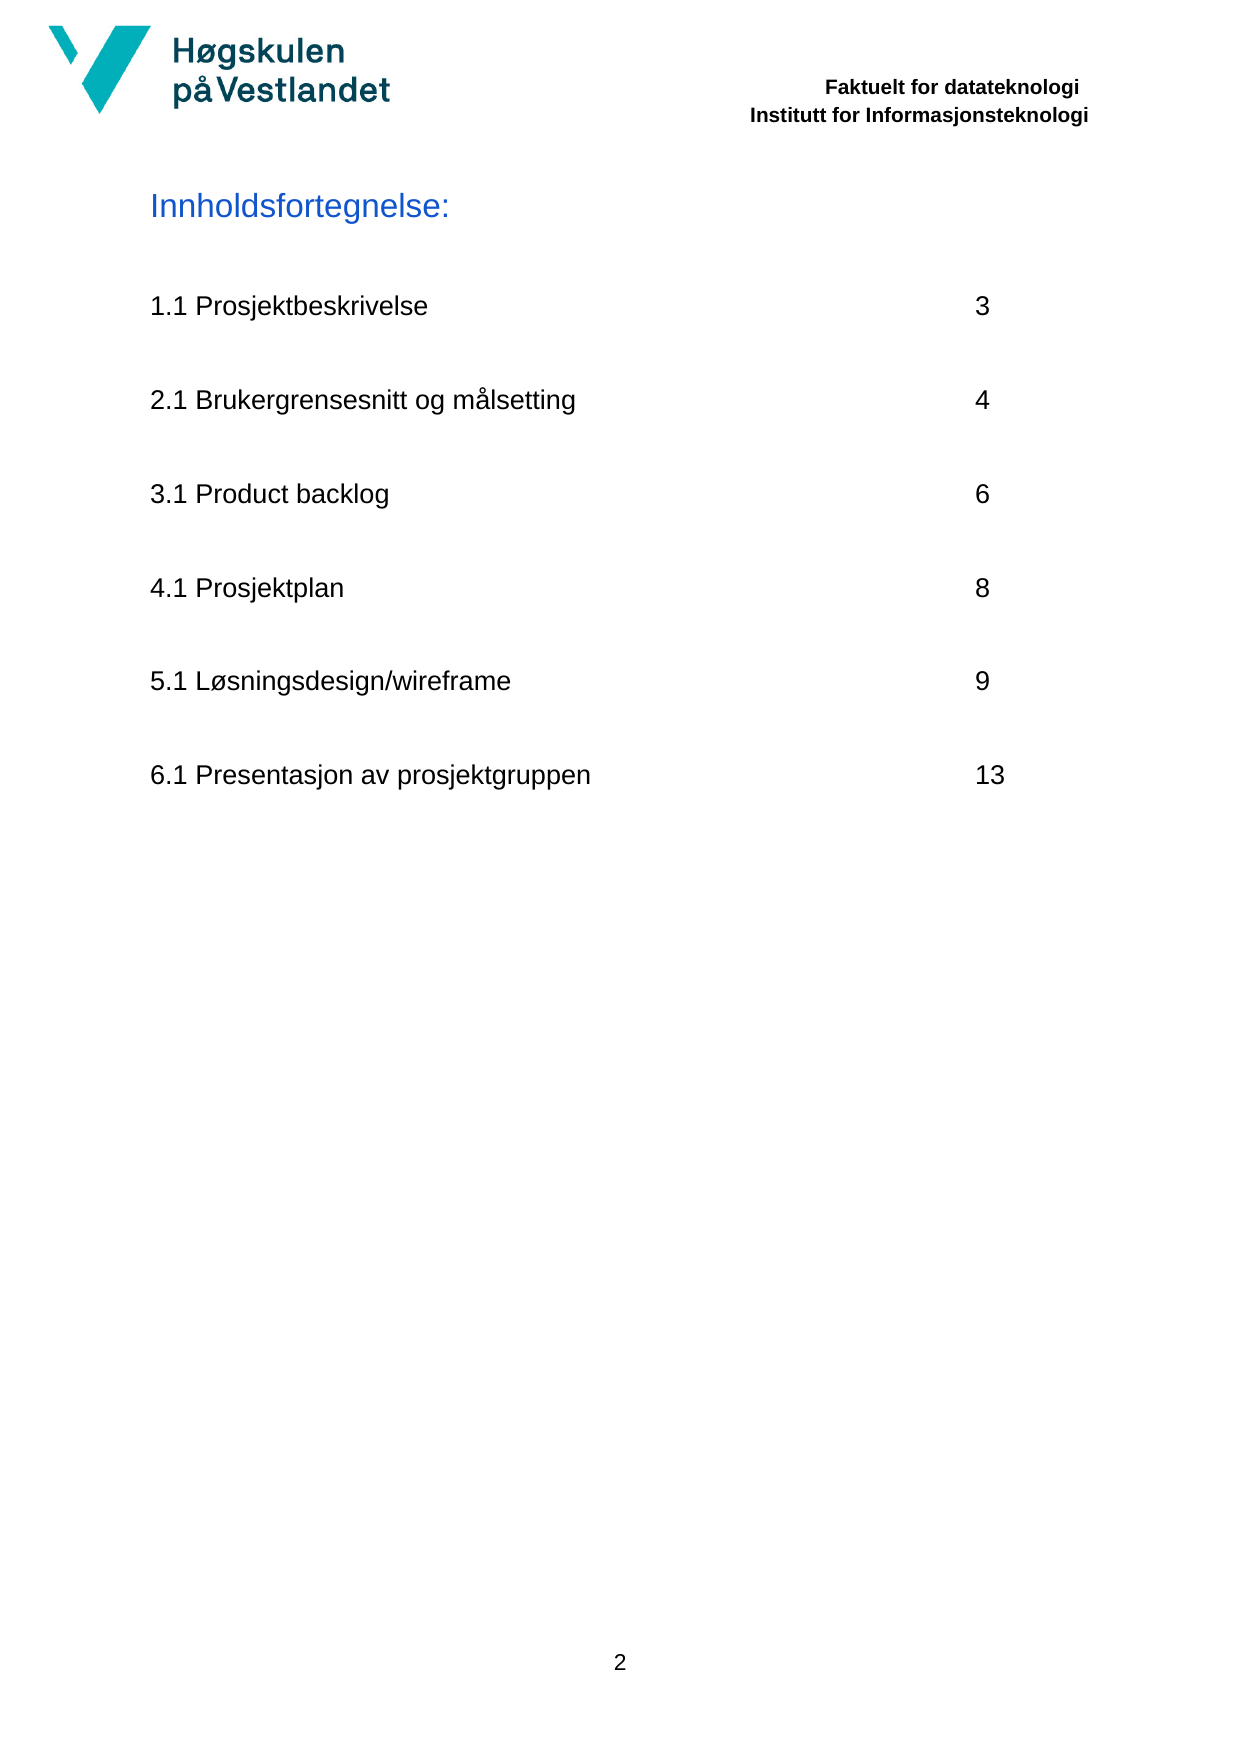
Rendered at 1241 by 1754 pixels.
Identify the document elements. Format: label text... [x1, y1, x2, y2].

text 6.1 Presentasjon av prosjektgruppen 13 [150, 759, 1090, 790]
picture [386, 87, 390, 98]
text 2.1 Brukergrensesnitt og målsetting 4 [150, 384, 1090, 415]
text 3.1 Product backlog 6 [150, 478, 1090, 509]
text 4.1 Prosjektplan 8 [150, 572, 1090, 603]
text Innholdsfortegnelse: [150, 186, 1090, 224]
text 5.1 Løsningsdesign/wireframe 9 [150, 665, 1090, 697]
text 1.1 Prosjektbeskrivelse 3 [150, 290, 1090, 322]
picture [48, 25, 390, 114]
